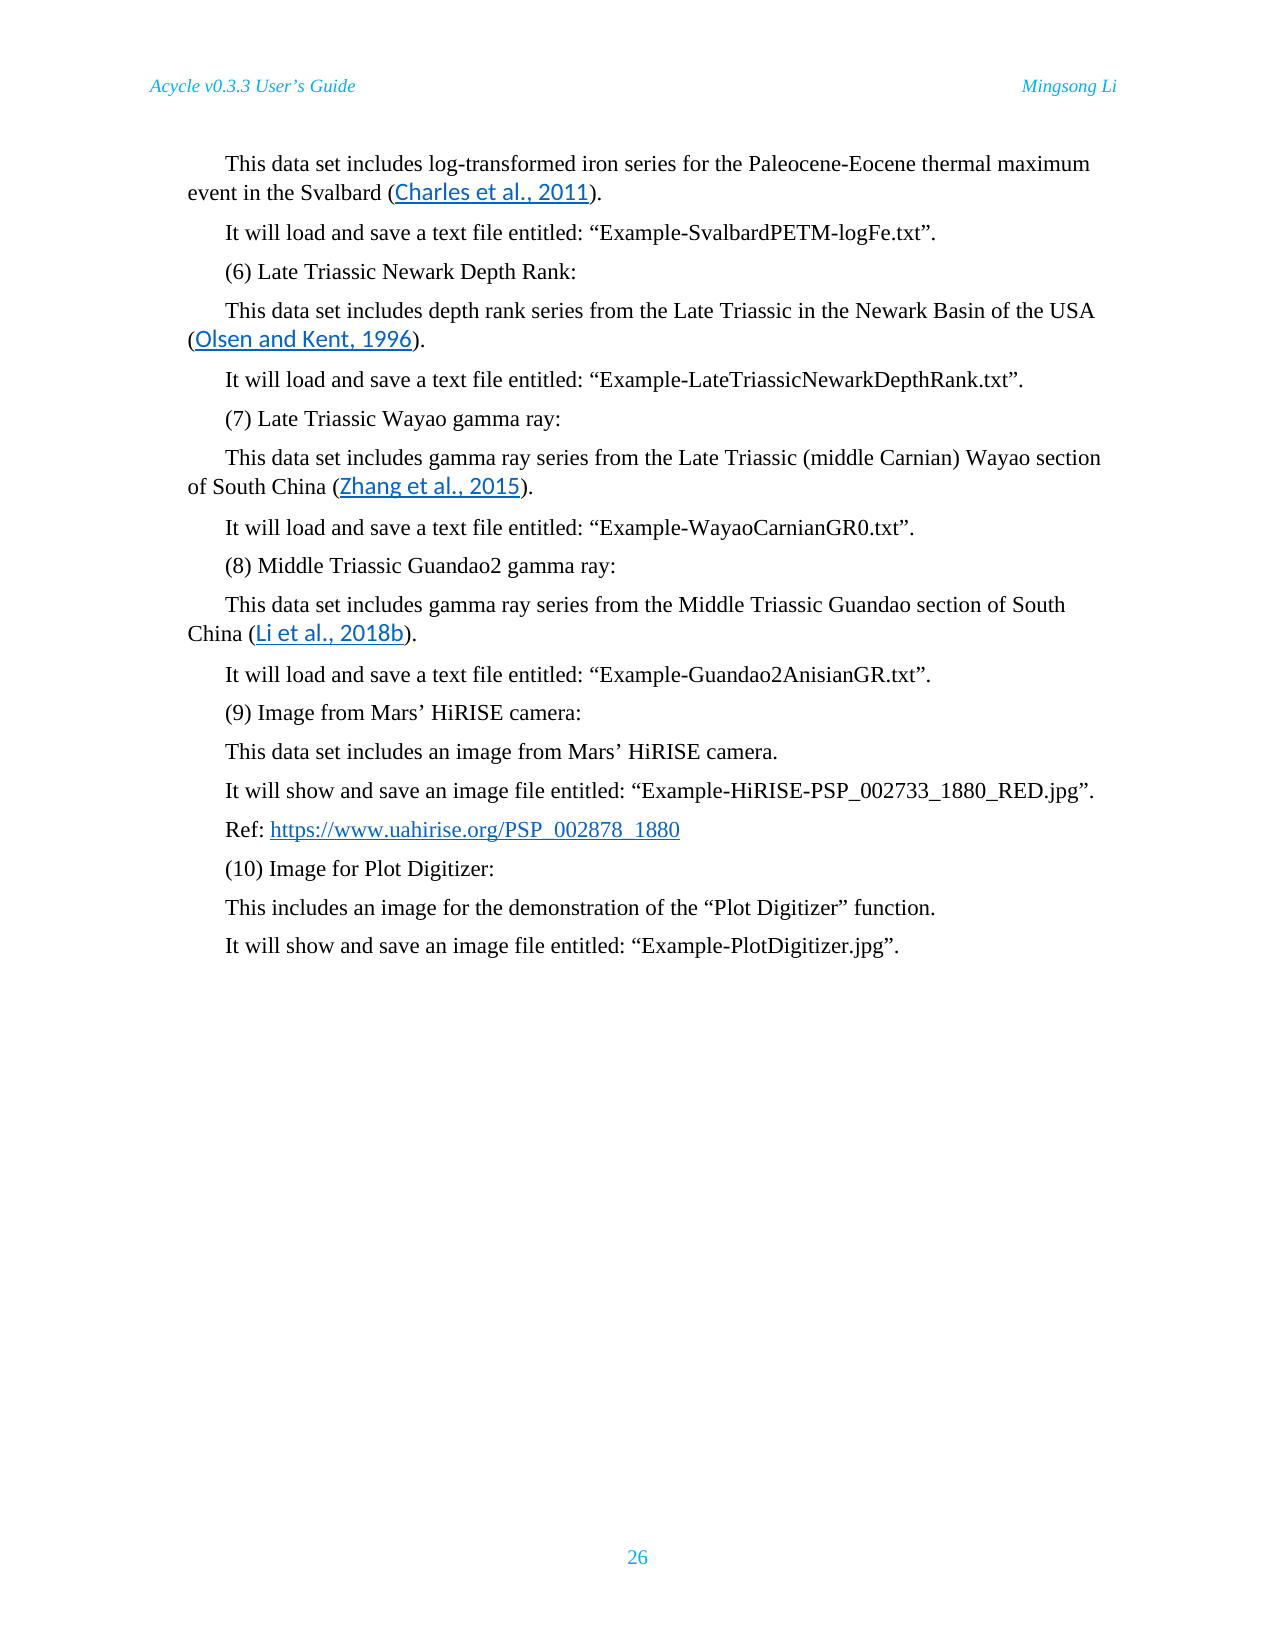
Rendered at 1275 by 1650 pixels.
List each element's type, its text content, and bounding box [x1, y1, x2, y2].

text This includes an image for the demonstration of the “Plot Digitizer” function. [187, 894, 1125, 920]
text This data set includes depth rank series from the Late Triassic in the Newark Basin of the USA (Olsen and Kent, 1996). [187, 297, 1125, 354]
picture [151, 82, 157, 90]
text It will show and save an image file entitled: “Example-PlotDigitizer.jpg”. [187, 933, 1125, 959]
text (6) Late Triassic Newark Depth Rank: [187, 258, 1125, 284]
text (8) Middle Triassic Guandao2 gamma ray: [187, 552, 1125, 579]
text It will load and save a text file entitled: “Example-Guandao2AnisianGR.txt”. [187, 661, 1125, 687]
text This data set includes an image from Mars’ HiRISE camera. [187, 738, 1125, 765]
text It will show and save an image file entitled: “Example-HiRISE-PSP_002733_1880_RED.jpg”. [187, 777, 1125, 803]
text This data set includes log-transformed iron series for the Paleocene-Eocene thermal maximum event in the Svalbard (Charles et al., 2011). [187, 150, 1125, 207]
text (7) Late Triassic Wayao gamma ray: [187, 405, 1125, 432]
text (10) Image for Plot Digitizer: [187, 855, 1125, 881]
text It will load and save a text file entitled: “Example-WayaoCarnianGR0.txt”. [187, 513, 1125, 540]
text It will load and save a text file entitled: “Example-SvalbardPETM-logFe.txt”. [187, 219, 1125, 246]
text This data set includes gamma ray series from the Middle Triassic Guandao section of South China (Li et al., 2018b). [187, 591, 1125, 648]
text It will load and save a text file entitled: “Example-LateTriassicNewarkDepthRank.txt”. [187, 366, 1125, 393]
text (9) Image from Mars’ HiRISE camera: [187, 699, 1125, 726]
text Ref: https://www.uahirise.org/PSP_002878_1880 [187, 816, 1125, 842]
text This data set includes gamma ray series from the Late Triassic (middle Carnian) Wayao section of South China (Zhang et al., 2015). [187, 444, 1125, 501]
